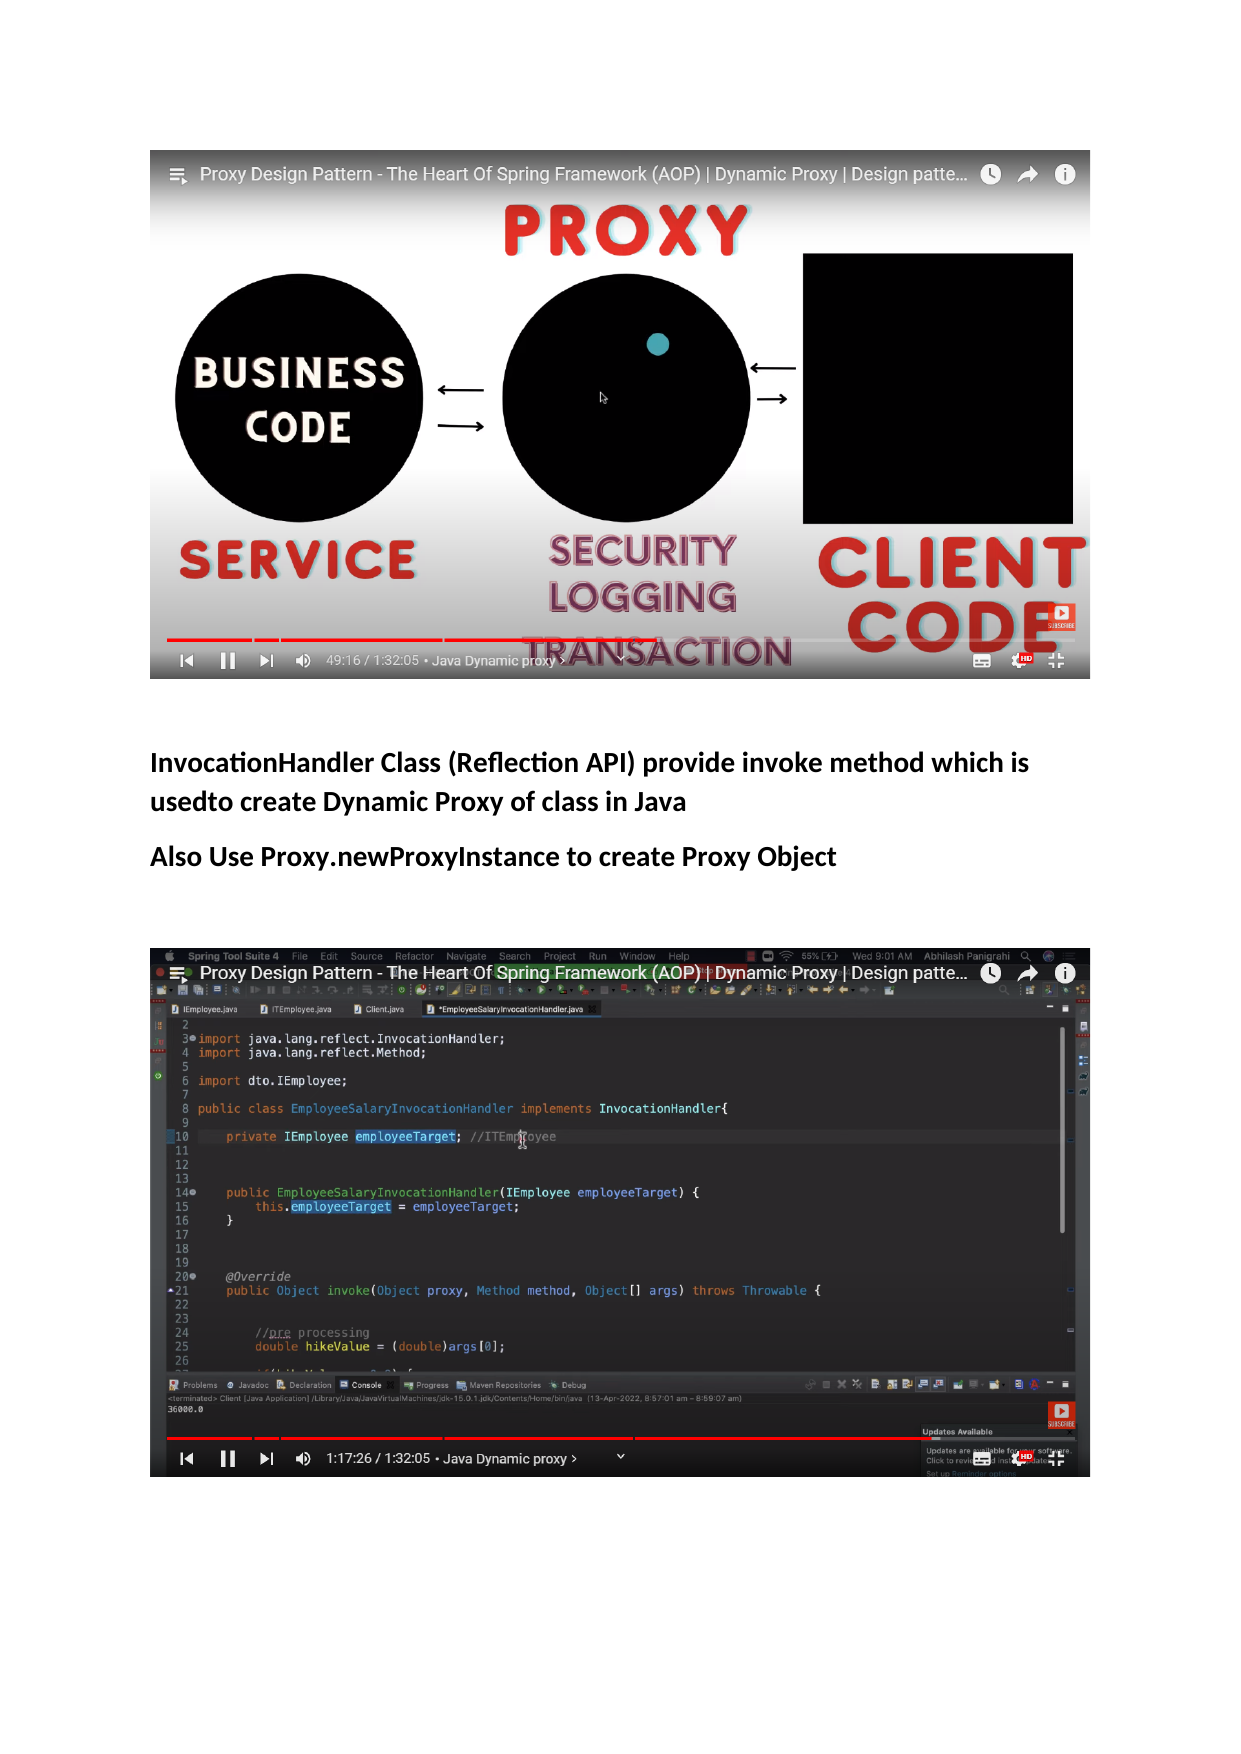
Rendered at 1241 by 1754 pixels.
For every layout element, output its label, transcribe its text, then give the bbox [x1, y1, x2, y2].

text InvocationHandler Class (Reflection API) provide invoke method which is usedto create Dynamic Proxy of class in Java [150, 744, 1090, 818]
picture [150, 948, 1091, 1477]
text Also Use Proxy.newProxyInstance to create Proxy Object [150, 838, 1090, 873]
picture [150, 150, 1091, 679]
